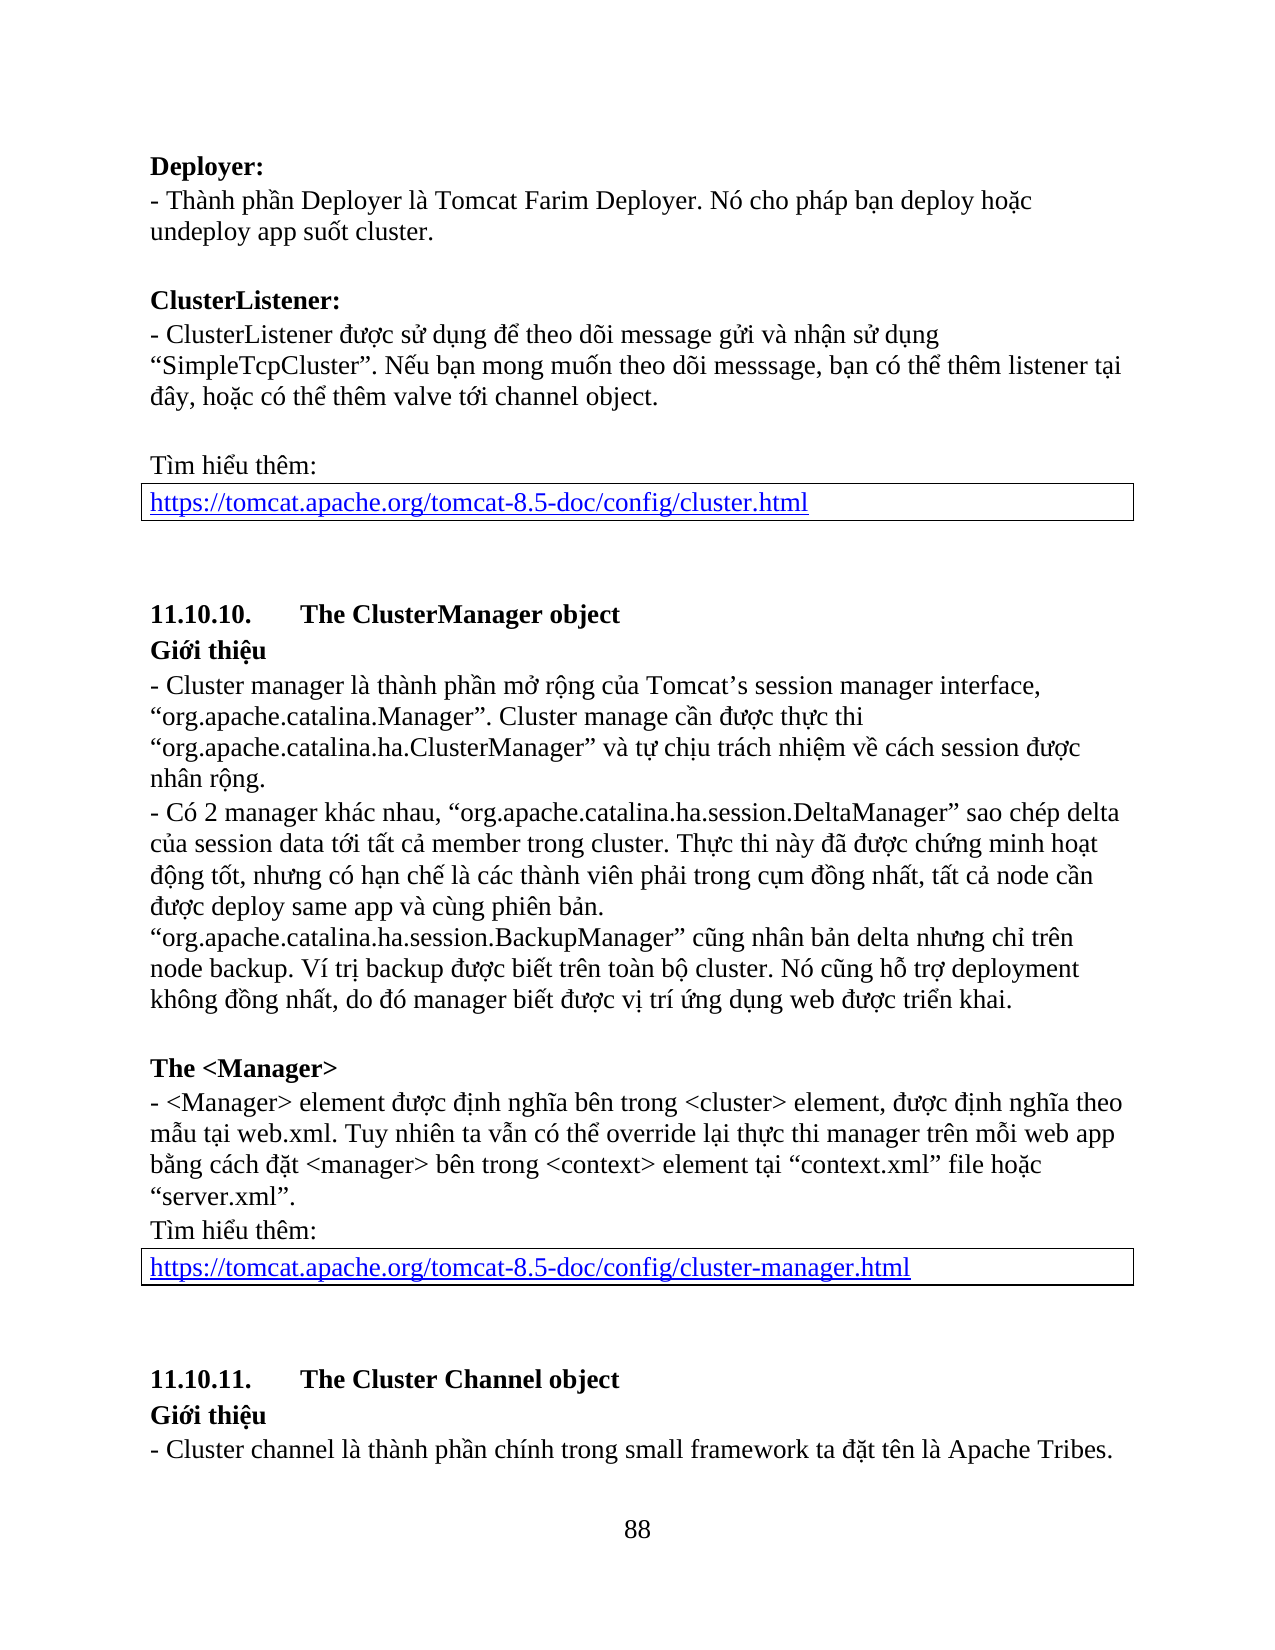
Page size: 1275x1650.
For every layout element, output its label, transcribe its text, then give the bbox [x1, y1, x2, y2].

text Tìm hiểu thêm: [150, 1214, 1125, 1245]
text Tìm hiểu thêm: [150, 449, 1125, 480]
text - Cluster channel là thành phần chính trong small framework ta đặt tên là Apache Tribes. [150, 1433, 1125, 1465]
text - <Manager> element được định nghĩa bên trong <cluster> element, được định nghĩa theo mẫu tại web.xml. Tuy nhiên ta vẫn có thể override lại thực thi manager trên mỗi web app bằng cách đặt <manager> bên trong <context> element tại “context.xml” file hoặc “server.xml”. [150, 1086, 1125, 1211]
text - Thành phần Deployer là Tomcat Farim Deployer. Nó cho pháp bạn deploy hoặc undeploy app suốt cluster. [150, 184, 1125, 247]
text - ClusterListener được sử dụng để theo dõi message gửi và nhận sử dụng “SimpleTcpCluster”. Nếu bạn mong muốn theo dõi messsage, bạn có thể thêm listener tại đây, hoặc có thể thêm valve tới channel object. [150, 318, 1125, 412]
text - Có 2 manager khác nhau, “org.apache.catalina.ha.session.DeltaManager” sao chép delta của session data tới tất cả member trong cluster. Thực thi này đã được chứng minh hoạt động tốt, nhưng có hạn chế là các thành viên phải trong cụm đồng nhất, tất cả node cần được deploy same app và cùng phiên bản. “org.apache.catalina.ha.session.BackupManager” cũng nhân bản delta nhưng chỉ trên node backup. Ví trị backup được biết trên toàn bộ cluster. Nó cũng hỗ trợ deployment không đồng nhất, do đó manager biết được vị trí ứng dụng web được triển khai. [150, 796, 1125, 1014]
text https://tomcat.apache.org/tomcat-8.5-doc/config/cluster.html [142, 484, 1133, 520]
text https://tomcat.apache.org/tomcat-8.5-doc/config/cluster-manager.html [142, 1249, 1133, 1284]
text The <Manager> [150, 1052, 1125, 1083]
text Giới thiệu [150, 634, 1125, 666]
text ClusterListener: [150, 284, 1125, 315]
subtitle The Cluster Channel object [150, 1363, 1125, 1394]
text Giới thiệu [150, 1399, 1125, 1430]
text Deployer: [150, 150, 1125, 181]
text - Cluster manager là thành phần mở rộng của Tomcat’s session manager interface, “org.apache.catalina.Manager”. Cluster manage cần được thực thi “org.apache.catalina.ha.ClusterManager” và tự chịu trách nhiệm về cách session được nhân rộng. [150, 669, 1125, 793]
subtitle The ClusterManager object [150, 599, 1125, 630]
